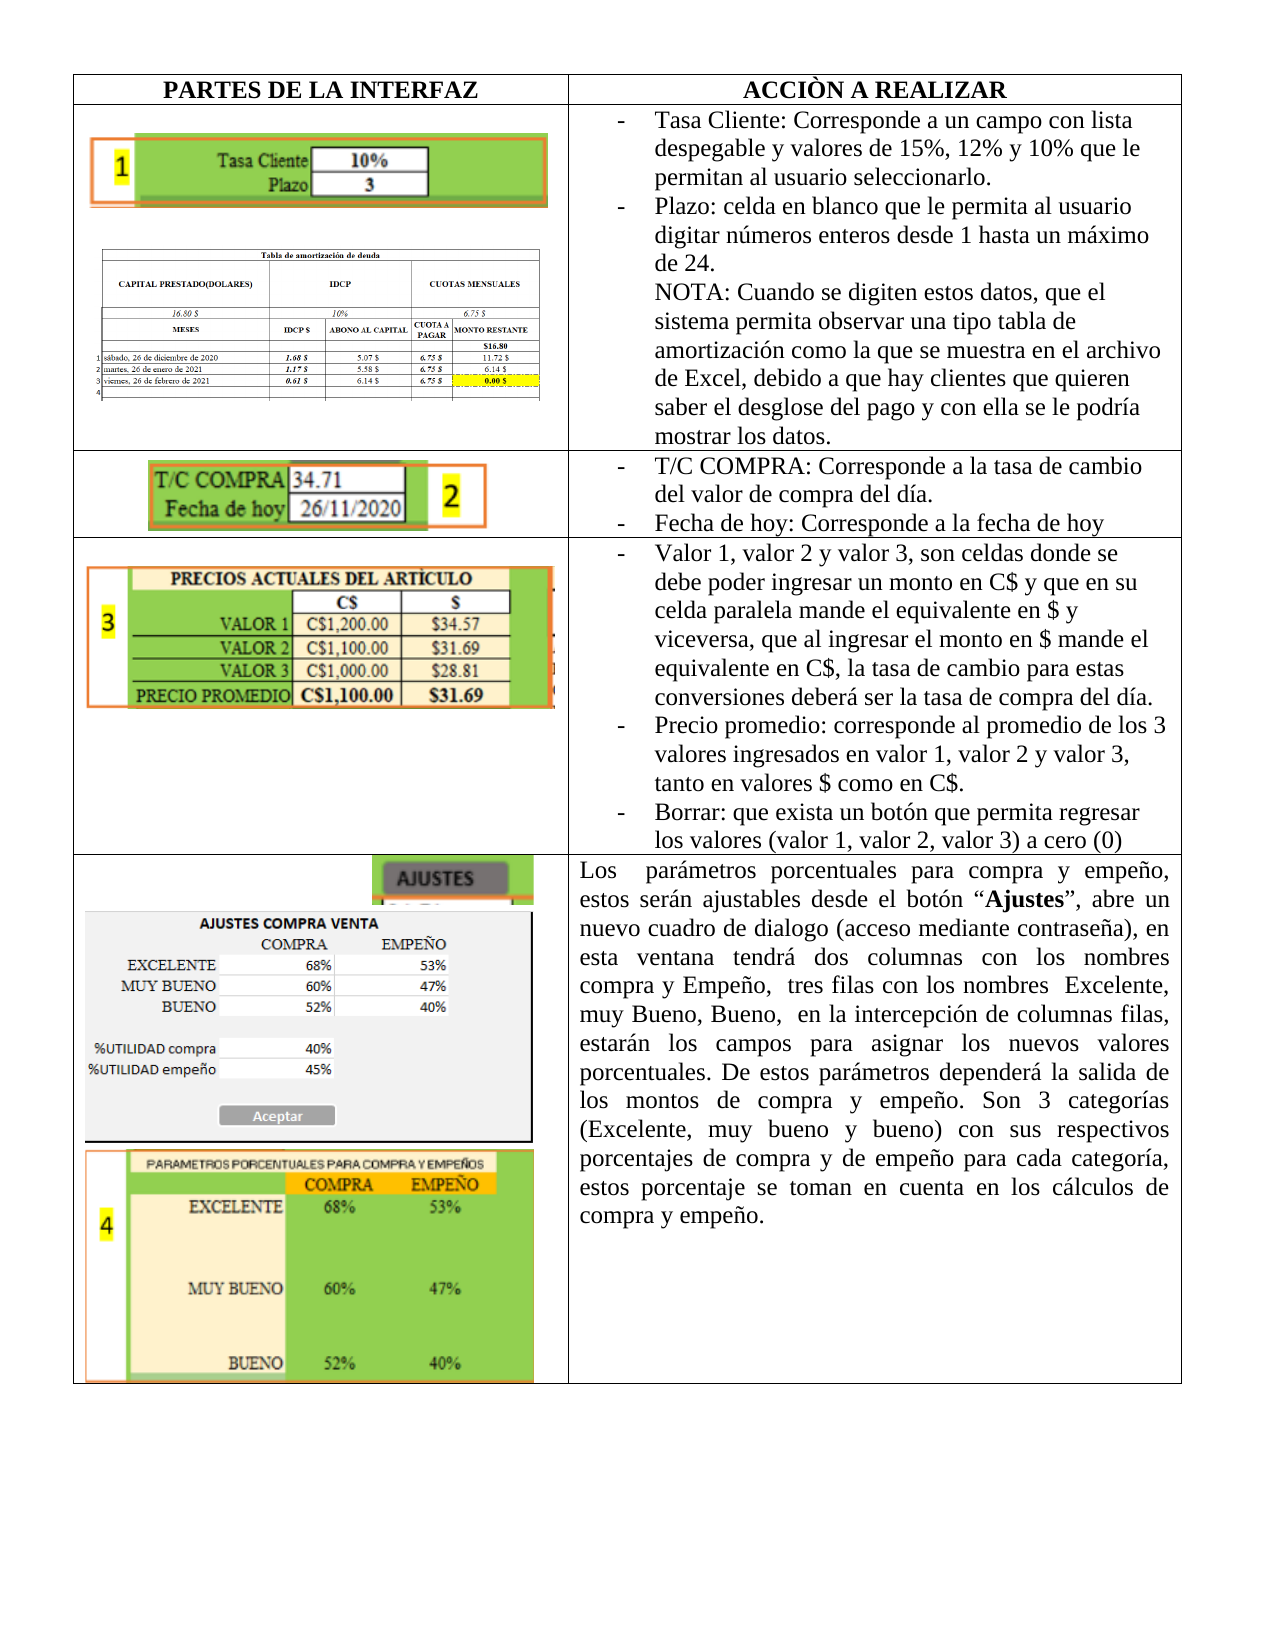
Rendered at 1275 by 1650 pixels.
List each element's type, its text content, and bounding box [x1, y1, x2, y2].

picture [93, 245, 541, 401]
table_cell [74, 105, 568, 450]
picture [372, 855, 534, 905]
table_header ACCIÒN A REALIZAR [569, 75, 1181, 104]
table_header PARTES DE LA INTERFAZ [74, 75, 568, 104]
table_cell Los parámetros porcentuales para compra y empeño, estos serán ajustables desde el botón “Ajustes”, abre un nuevo cuadro de dialogo (acceso mediante contraseña), en esta ventana tendrá dos columnas con los nombres compra y Empeño, tres filas con los nombres Excelente, muy Bueno, Bueno, en la intercepción de columnas filas, estarán los campos para asignar los nuevos valores porcentuales. De estos parámetros dependerá la salida de los montos de compra y empeño. Son 3 categorías (Excelente, muy bueno y bueno) con sus respectivos porcentajes de compra y de empeño para cada categoría, estos porcentaje se toman en cuenta en los cálculos de compra y empeño. [569, 855, 1181, 1383]
picture [84, 133, 548, 208]
table_cell T/C COMPRA: Corresponde a la tasa de cambio del valor de compra del día. Fecha de hoy: Corresponde a la fecha de hoy [569, 451, 1181, 537]
picture [85, 1149, 534, 1383]
picture [85, 911, 534, 1145]
picture [84, 566, 555, 709]
table_cell Tasa Cliente: Corresponde a un campo con lista despegable y valores de 15%, 12% y 10% que le permitan al usuario seleccionarlo. Plazo: celda en blanco que le permita al usuario digitar números enteros desde 1 hasta un máximo de 24. NOTA: Cuando se digiten estos datos, que el sistema permita observar una tipo tabla de amortización como la que se muestra en el archivo de Excel, debido a que hay clientes que quieren saber el desglose del pago y con ella se le podría mostrar los datos. [569, 105, 1181, 450]
picture [148, 460, 491, 531]
table_cell [74, 855, 568, 1383]
table_cell [74, 451, 568, 537]
table_cell Valor 1, valor 2 y valor 3, son celdas donde se debe poder ingresar un monto en C$ y que en su celda paralela mande el equivalente en $ y viceversa, que al ingresar el monto en $ mande el equivalente en C$, la tasa de cambio para estas conversiones deberá ser la tasa de compra del día. Precio promedio: corresponde al promedio de los 3 valores ingresados en valor 1, valor 2 y valor 3, tanto en valores $ como en C$. Borrar: que exista un botón que permita regresar los valores (valor 1, valor 2, valor 3) a cero (0) [569, 538, 1181, 854]
table_cell [74, 538, 568, 854]
